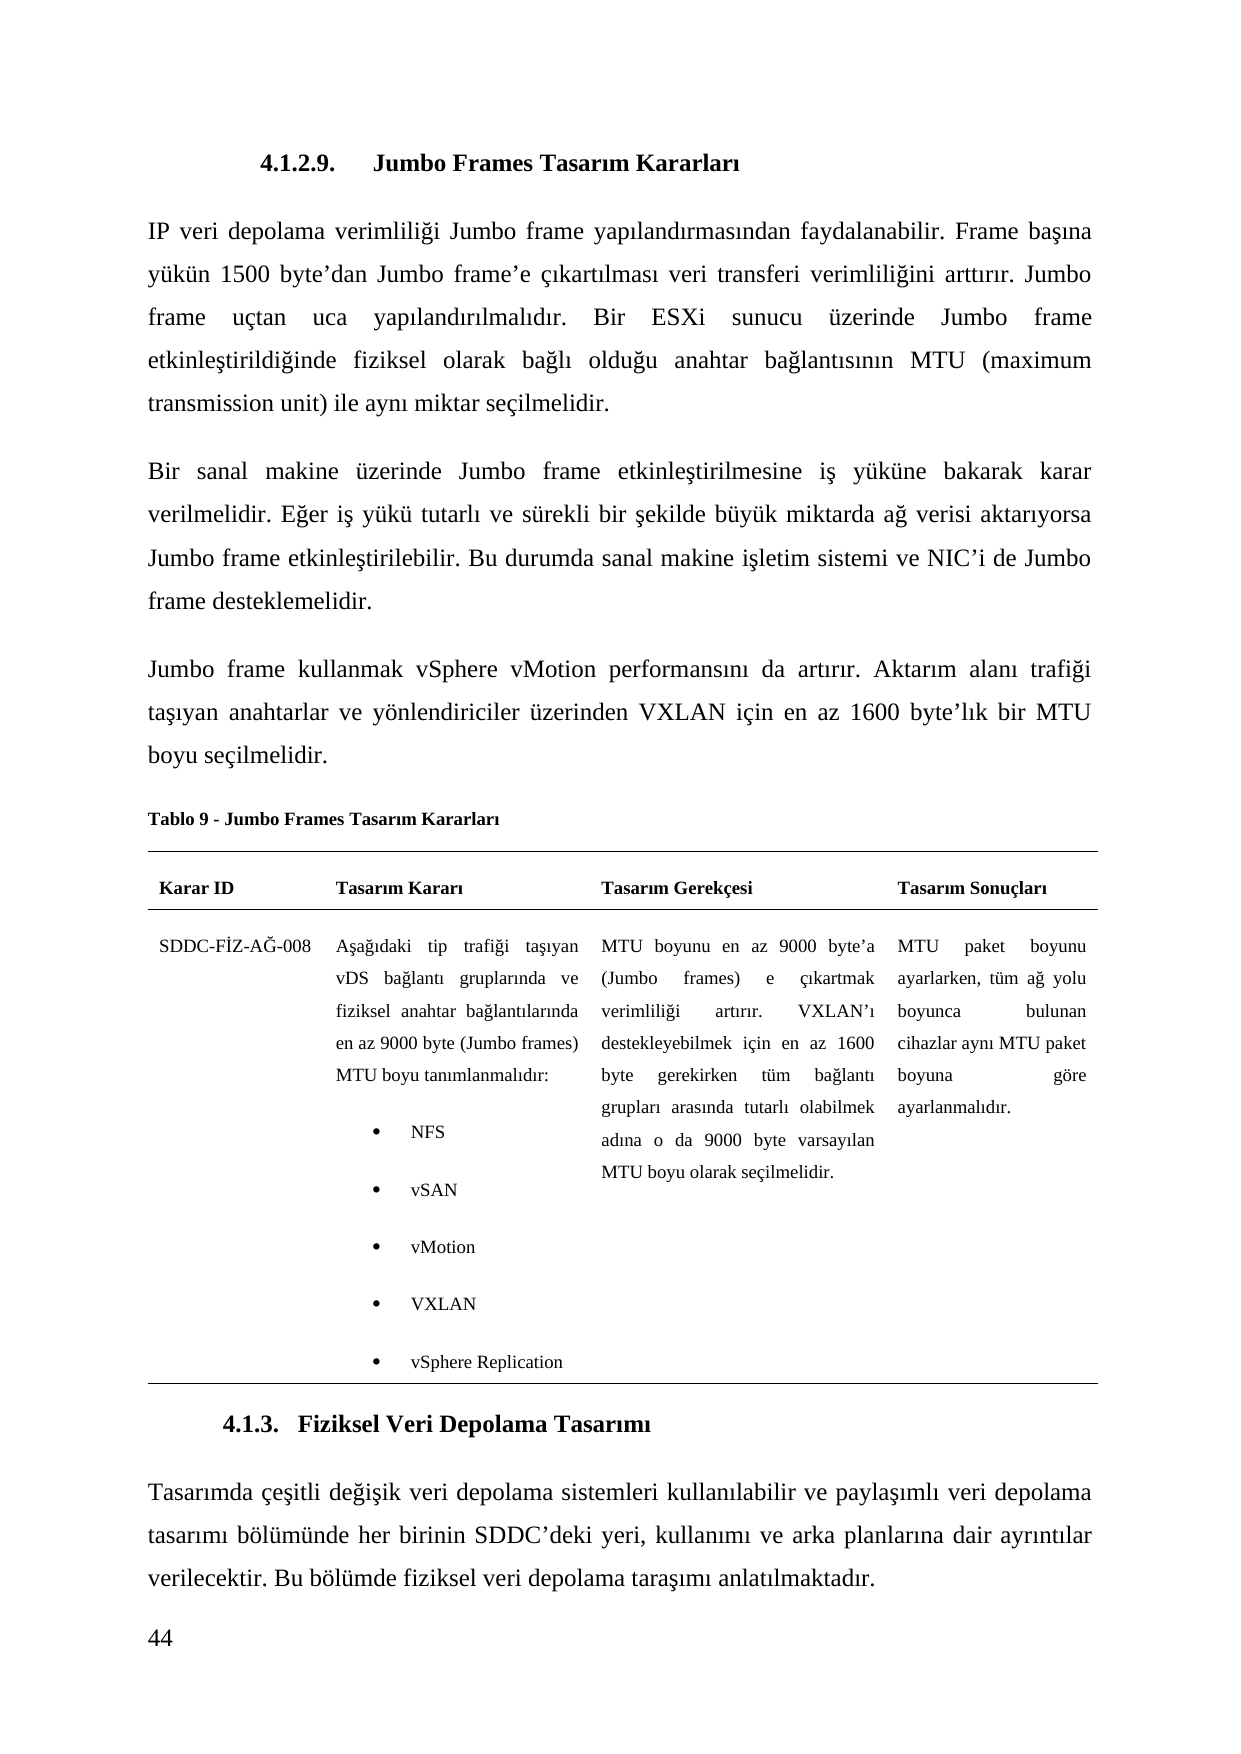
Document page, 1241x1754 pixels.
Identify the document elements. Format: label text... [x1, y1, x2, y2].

text Bir sanal makine üzerinde Jumbo frame etkinleştirilmesine iş yüküne bakarak karar verilmelidir. Eğer iş yükü tutarlı ve sürekli bir şekilde büyük miktarda ağ verisi aktarıyorsa Jumbo frame etkinleştirilebilir. Bu durumda sanal makine işletim sistemi ve NIC’i de Jumbo frame desteklemelidir. [148, 456, 1093, 614]
list Jumbo Frames Tasarım Kararları [260, 148, 1093, 176]
text IP veri depolama verimliliği Jumbo frame yapılandırmasından faydalanabilir. Frame başına yükün 1500 byte’dan Jumbo frame’e çıkartılması veri transferi verimliliğini arttırır. Jumbo frame uçtan uca yapılandırılmalıdır. Bir ESXi sunucu üzerinde Jumbo frame etkinleştirildiğinde fiziksel olarak bağlı olduğu anahtar bağlantısının MTU (maximum transmission unit) ile aynı miktar seçilmelidir. [148, 216, 1093, 417]
table_header Karar ID [148, 852, 324, 909]
table_cell SDDC-FİZ-AĞ-008 [148, 910, 324, 1383]
list Fiziksel Veri Depolama Tasarımı [223, 1409, 1093, 1438]
table_header Tasarım Kararı [324, 852, 590, 909]
text Tablo 9 - Jumbo Frames Tasarım Kararları [148, 808, 1093, 830]
table_header Tasarım Gerekçesi [590, 852, 886, 909]
text Tasarımda çeşitli değişik veri depolama sistemleri kullanılabilir ve paylaşımlı veri depolama tasarımı bölümünde her birinin SDDC’deki yeri, kullanımı ve arka planlarına dair ayrıntılar verilecektir. Bu bölümde fiziksel veri depolama taraşımı anlatılmaktadır. [148, 1477, 1093, 1592]
table_cell MTU boyunu en az 9000 byte’a (Jumbo frames) e çıkartmak verimliliği artırır. VXLAN’ı destekleyebilmek için en az 1600 byte gerekirken tüm bağlantı grupları arasında tutarlı olabilmek adına o da 9000 byte varsayılan MTU boyu olarak seçilmelidir. [590, 910, 886, 1383]
table_header Tasarım Sonuçları [886, 852, 1098, 909]
table_cell MTU paket boyunu ayarlarken, tüm ağ yolu boyunca bulunan cihazlar aynı MTU paket boyuna göre ayarlanmalıdır. [886, 910, 1098, 1383]
text Jumbo frame kullanmak vSphere vMotion performansını da artırır. Aktarım alanı trafiği taşıyan anahtarlar ve yönlendiriciler üzerinden VXLAN için en az 1600 byte’lık bir MTU boyu seçilmelidir. [148, 654, 1093, 769]
table_cell Aşağıdaki tip trafiği taşıyan vDS bağlantı gruplarında ve fiziksel anahtar bağlantılarında en az 9000 byte (Jumbo frames) MTU boyu tanımlanmalıdır: NFS vSAN vMotion VXLAN vSphere Replication [324, 910, 590, 1383]
